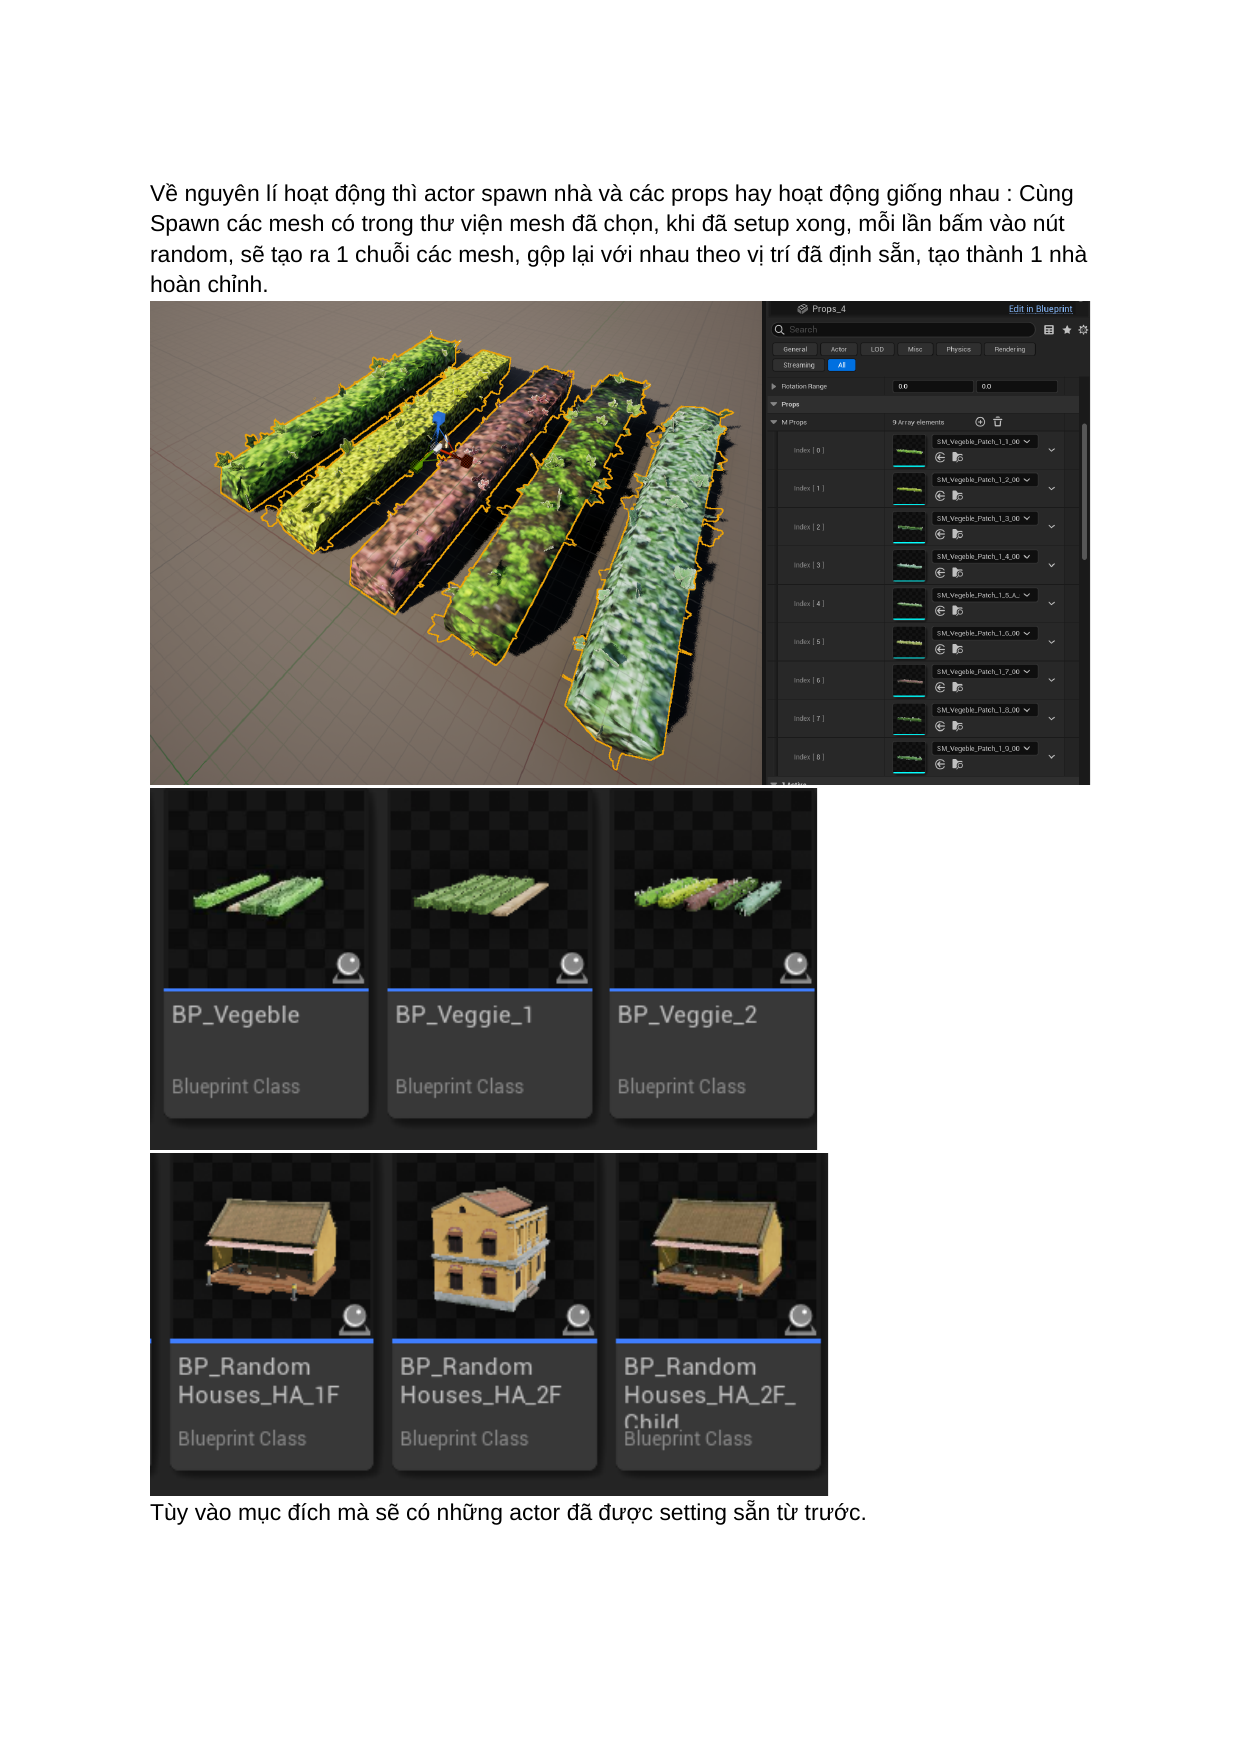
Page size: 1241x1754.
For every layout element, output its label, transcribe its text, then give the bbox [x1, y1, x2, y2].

picture [150, 301, 1091, 785]
picture [150, 788, 818, 1150]
text Về nguyên lí hoạt động thì actor spawn nhà và các props hay hoạt động giống nhau : Cùng Spawn các mesh có trong thư viện mesh đã chọn, khi đã setup xong, mỗi lần bấm vào nút random, sẽ tạo ra 1 chuỗi các mesh, gộp lại với nhau theo vị trí đã định sẵn, tạo thành 1 nhà hoàn chỉnh. Tùy vào mục đích mà sẽ có những actor đã được setting sẵn từ trước. [150, 150, 1090, 301]
picture [150, 1153, 829, 1496]
